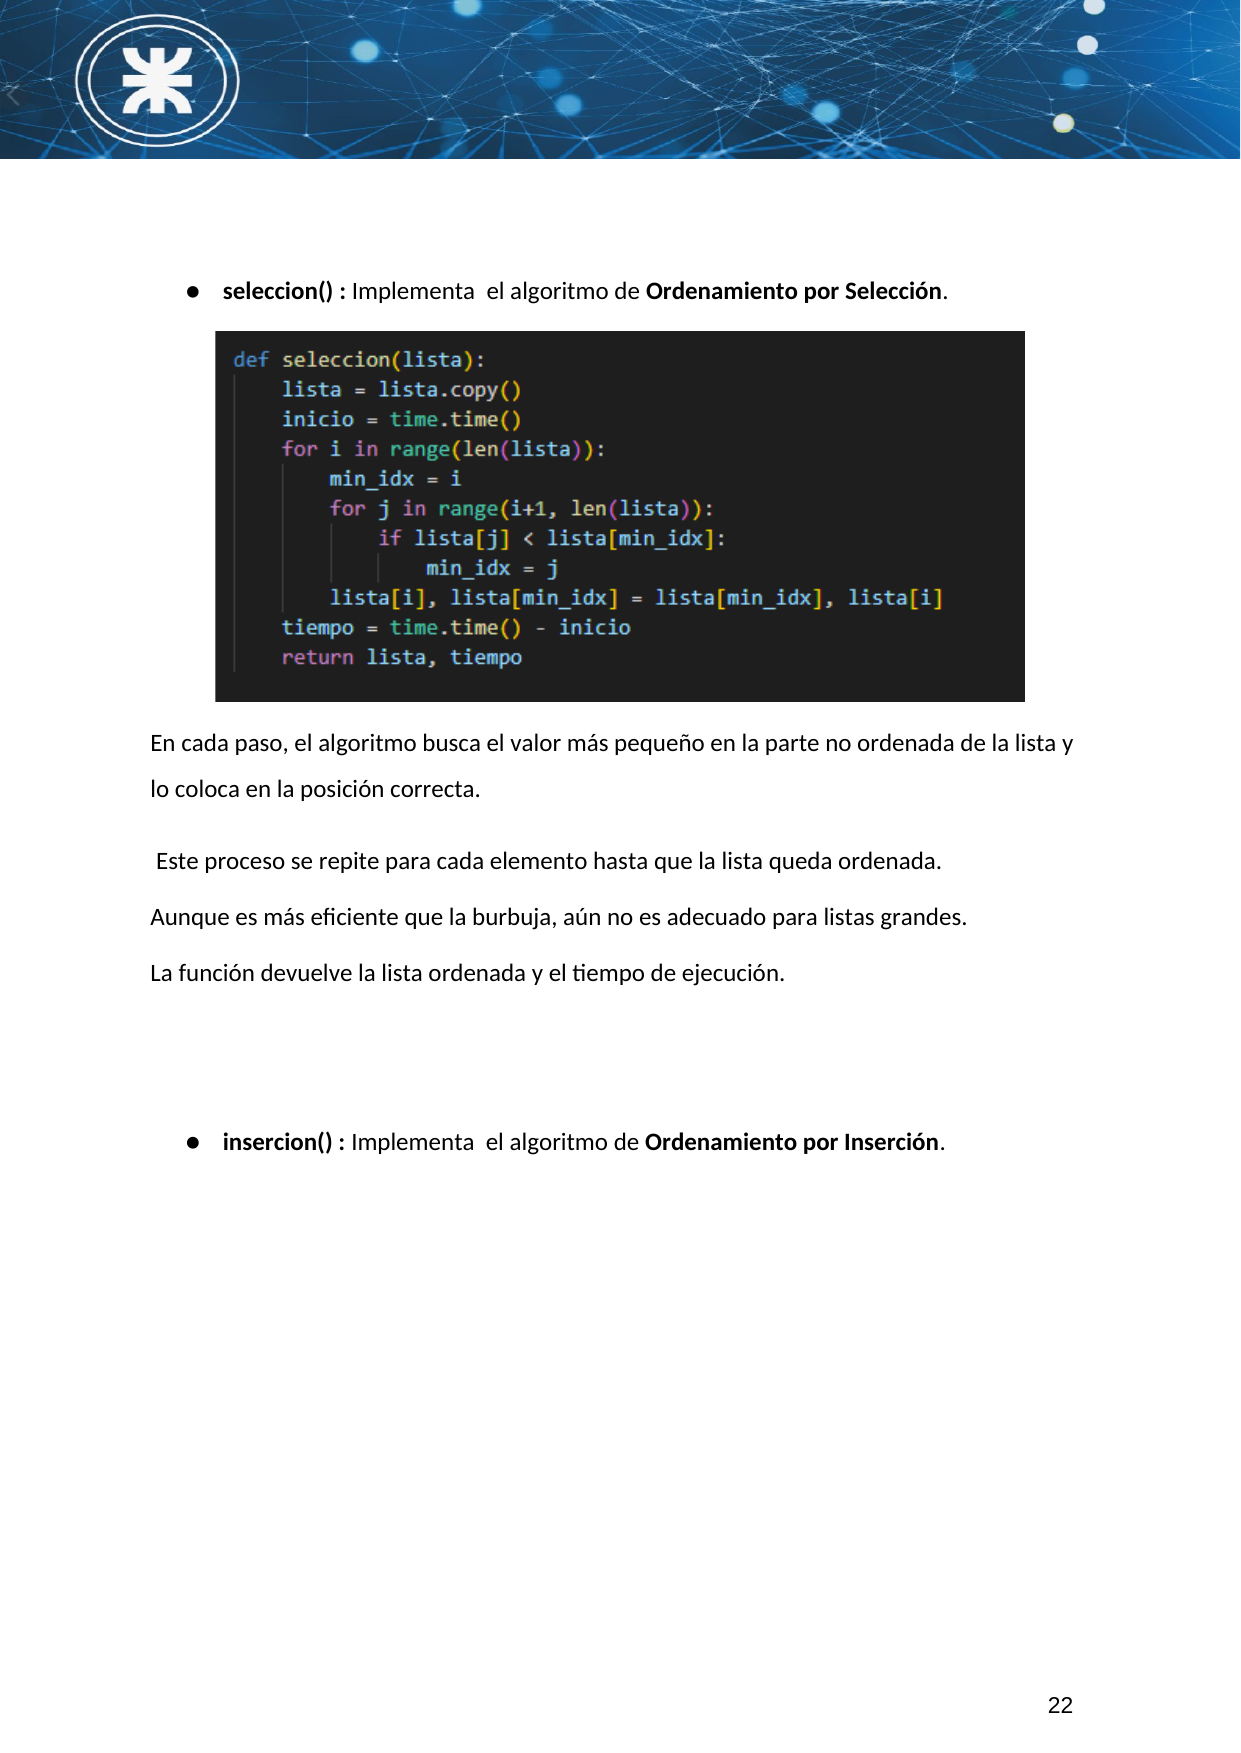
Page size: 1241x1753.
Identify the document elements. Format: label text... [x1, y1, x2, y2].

list insercion() : Implementa el algoritmo de Ordenamiento por Inserción. [185, 1126, 1093, 1157]
list seleccion() : Implementa el algoritmo de Ordenamiento por Selección. [185, 275, 1093, 306]
picture [0, 0, 1241, 159]
text Aunque es más eficiente que la burbuja, aún no es adecuado para listas grandes. [150, 901, 1093, 932]
text Este proceso se repite para cada elemento hasta que la lista queda ordenada. [150, 845, 1093, 875]
text La función devuelve la lista ordenada y el tiempo de ejecución. [150, 957, 1093, 988]
text En cada paso, el algoritmo busca el valor más pequeño en la parte no ordenada de la lista y lo coloca en la posición correcta. [150, 728, 1093, 804]
picture [215, 331, 1025, 702]
